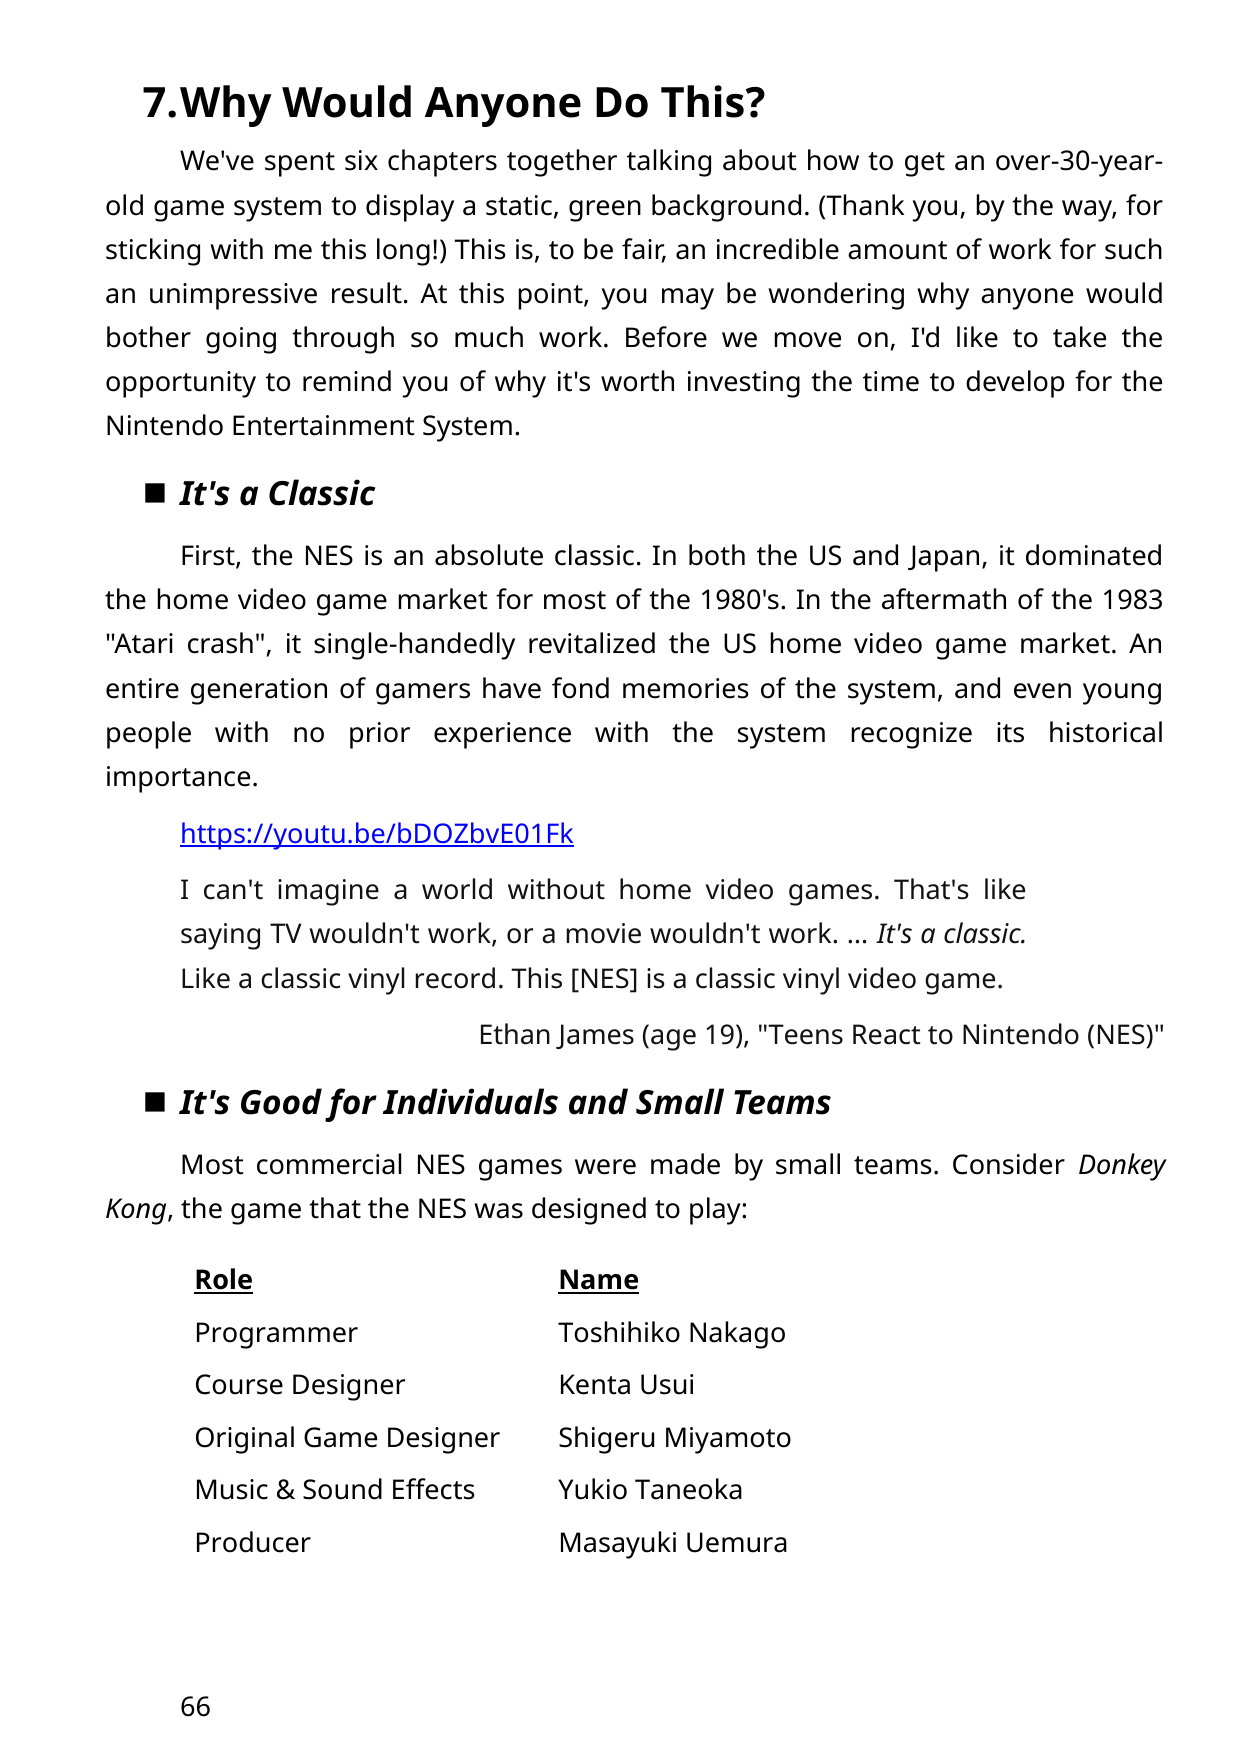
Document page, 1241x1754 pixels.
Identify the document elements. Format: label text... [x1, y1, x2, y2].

table_cell Kenta Usui [554, 1352, 878, 1404]
table_cell Producer [193, 1509, 553, 1562]
table_cell Course Designer [193, 1352, 553, 1404]
table_header Role [193, 1247, 553, 1299]
table_cell Music & Sound Effects [193, 1457, 553, 1509]
subtitle It's a Classic [142, 470, 1165, 515]
subtitle Why Would Anyone Do This? [142, 72, 1165, 129]
table_cell Shigeru Miyamoto [554, 1404, 878, 1457]
text We've spent six chapters together talking about how to get an over-30-year-old game system to display a static, green background. (Thank you, by the way, for sticking with me this long!) This is, to be fair, an incredible amount of work for such an unimpressive result. At this point, you may be wondering why anyone would bother going through so much work. Before we move on, I'd like to take the opportunity to remind you of why it's worth investing the time to develop for the Nintendo Entertainment System. [105, 142, 1165, 444]
table_cell Programmer [193, 1299, 553, 1352]
text I can't imagine a world without home video games. That's like saying TV wouldn't work, or a movie wouldn't work. … It's a classic. Like a classic vinyl record. This [NES] is a classic vinyl video game. [180, 871, 1028, 996]
text Most commercial NES games were made by small teams. Consider Donkey Kong, the game that the NES was designed to play: [105, 1146, 1165, 1227]
subtitle It's Good for Individuals and Small Teams [142, 1079, 1165, 1124]
text Ethan James (age 19), "Teens React to Nintendo (NES)" [105, 1016, 1165, 1053]
table_cell Yukio Taneoka [554, 1457, 878, 1509]
table_cell Original Game Designer [193, 1404, 553, 1457]
text First, the NES is an absolute classic. In both the US and Japan, it dominated the home video game market for most of the 1980's. In the aftermath of the 1983 "Atari crash", it single-handedly revitalized the US home video game market. An entire generation of gamers have fond memories of the system, and even young people with no prior experience with the system recognize its historical importance. [105, 537, 1165, 794]
table_cell Toshihiko Nakago [554, 1299, 878, 1352]
text https://youtu.be/bDOZbvE01Fk [105, 814, 1165, 851]
table_cell Masayuki Uemura [554, 1509, 878, 1562]
table_header Name [554, 1247, 878, 1299]
